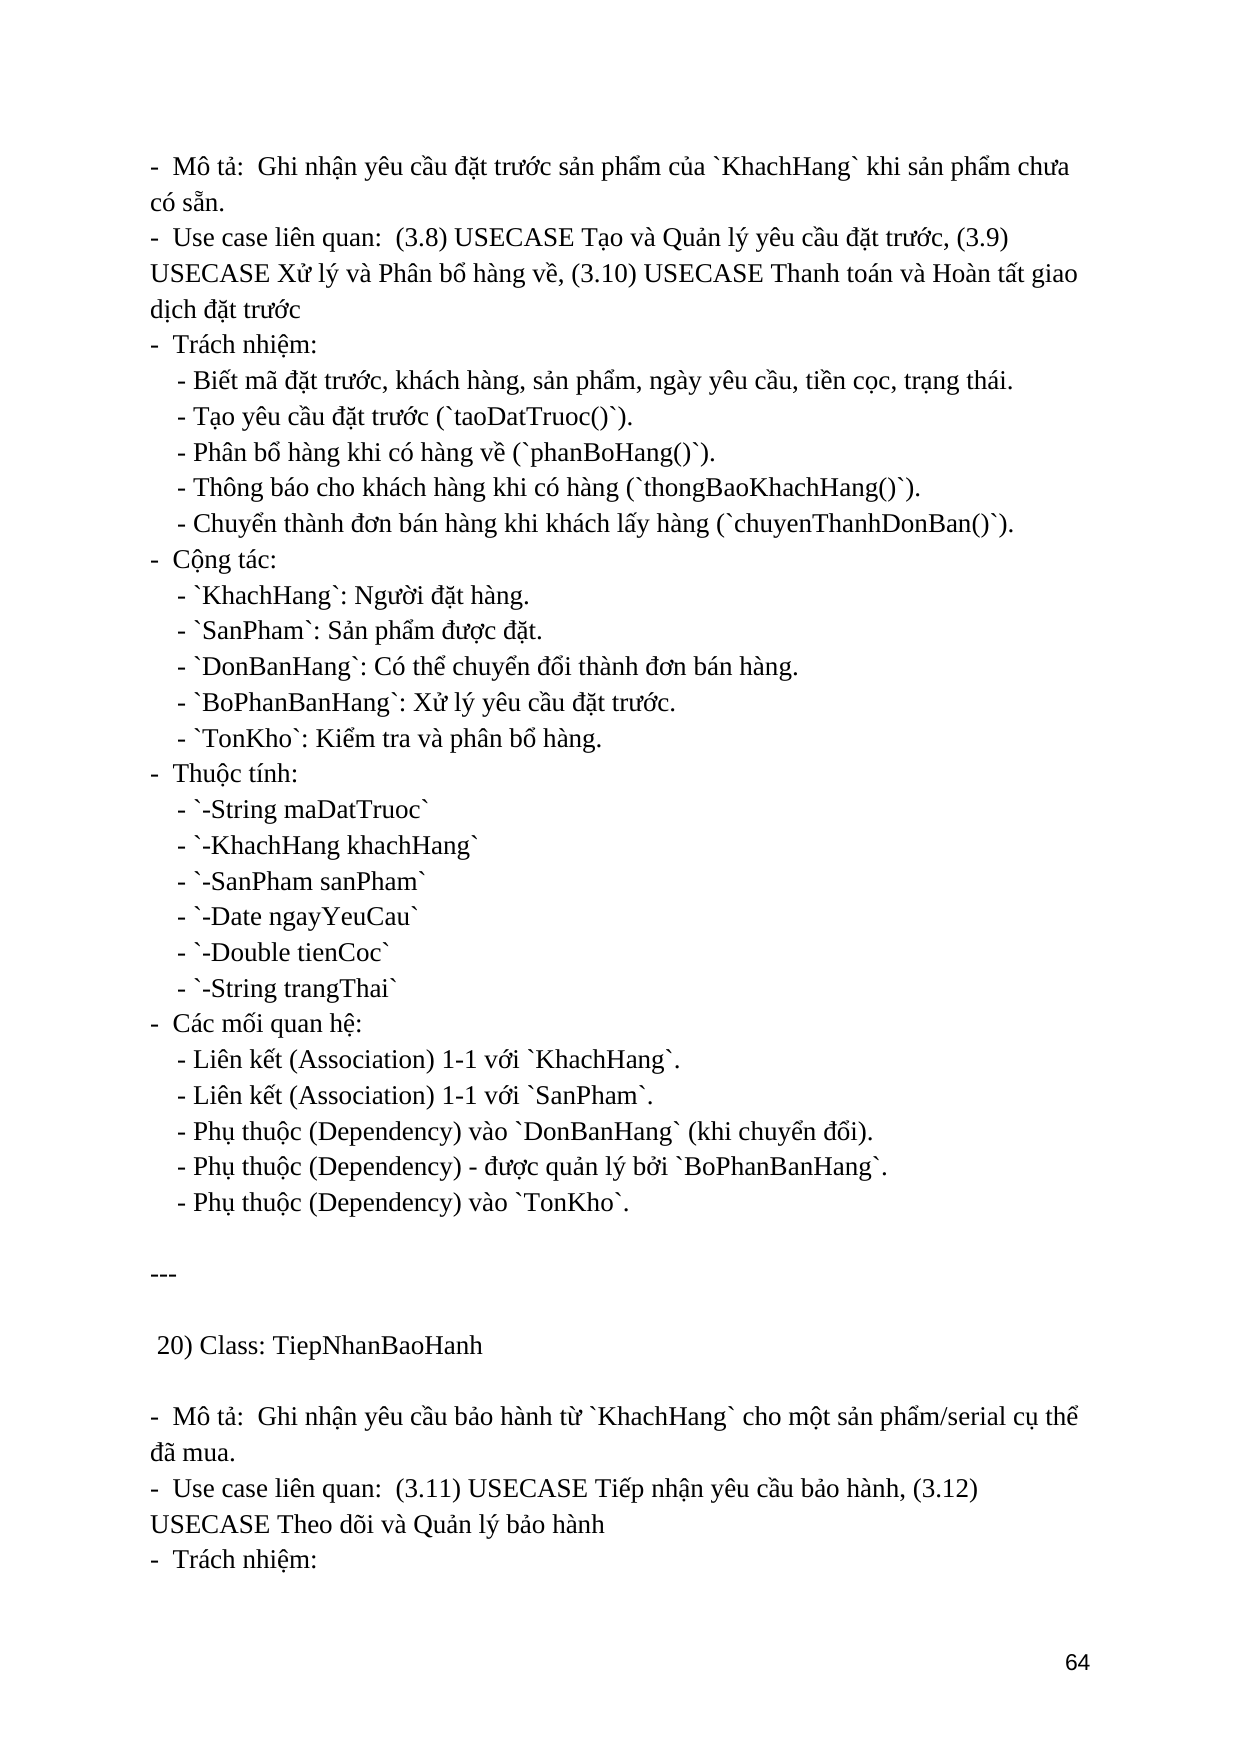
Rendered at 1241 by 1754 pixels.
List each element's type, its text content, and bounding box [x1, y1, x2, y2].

text - Mô tả: Ghi nhận yêu cầu bảo hành từ `KhachHang` cho một sản phẩm/serial cụ thể đã mua. [150, 1401, 1090, 1467]
text - `BoPhanBanHang`: Xử lý yêu cầu đặt trước. [150, 686, 1090, 717]
text - Phụ thuộc (Dependency) vào `TonKho`. [150, 1186, 1090, 1217]
text - `SanPham`: Sản phẩm được đặt. [150, 614, 1090, 646]
text - Phân bổ hàng khi có hàng về (`phanBoHang()`). [150, 436, 1090, 467]
text - Thuộc tính: [150, 757, 1090, 788]
text - `DonBanHang`: Có thể chuyển đổi thành đơn bán hàng. [150, 650, 1090, 681]
text - Trách nhiệm: [150, 329, 1090, 360]
text - Các mối quan hệ: [150, 1007, 1090, 1039]
text - Use case liên quan: (3.8) USECASE Tạo và Quản lý yêu cầu đặt trước, (3.9) USECASE Xử lý và Phân bổ hàng về, (3.10) USECASE Thanh toán và Hoàn tất giao dịch đặt trước [150, 221, 1090, 324]
text 20) Class: TiepNhanBaoHanh [150, 1329, 1090, 1360]
text - Liên kết (Association) 1-1 với `KhachHang`. [150, 1043, 1090, 1074]
text - Cộng tác: [150, 543, 1090, 574]
text - Use case liên quan: (3.11) USECASE Tiếp nhận yêu cầu bảo hành, (3.12) USECASE Theo dõi và Quản lý bảo hành [150, 1472, 1090, 1539]
text - Biết mã đặt trước, khách hàng, sản phẩm, ngày yêu cầu, tiền cọc, trạng thái. [150, 364, 1090, 396]
text - `-SanPham sanPham` [150, 864, 1090, 896]
text --- [150, 1258, 1090, 1289]
text - Trách nhiệm: [150, 1543, 1090, 1574]
text - Thông báo cho khách hàng khi có hàng (`thongBaoKhachHang()`). [150, 472, 1090, 503]
text - `-Double tienCoc` [150, 936, 1090, 967]
text - Chuyển thành đơn bán hàng khi khách lấy hàng (`chuyenThanhDonBan()`). [150, 507, 1090, 538]
text - Tạo yêu cầu đặt trước (`taoDatTruoc()`). [150, 400, 1090, 431]
text - `-String trangThai` [150, 972, 1090, 1003]
text - `TonKho`: Kiểm tra và phân bổ hàng. [150, 722, 1090, 753]
text - Phụ thuộc (Dependency) vào `DonBanHang` (khi chuyển đổi). [150, 1115, 1090, 1146]
text - Phụ thuộc (Dependency) - được quản lý bởi `BoPhanBanHang`. [150, 1150, 1090, 1182]
text - `-KhachHang khachHang` [150, 829, 1090, 860]
text - Liên kết (Association) 1-1 với `SanPham`. [150, 1079, 1090, 1110]
text - `-String maDatTruoc` [150, 793, 1090, 824]
text - Mô tả: Ghi nhận yêu cầu đặt trước sản phẩm của `KhachHang` khi sản phẩm chưa có sẵn. [150, 150, 1090, 217]
text - `KhachHang`: Người đặt hàng. [150, 579, 1090, 610]
text - `-Date ngayYeuCau` [150, 900, 1090, 931]
